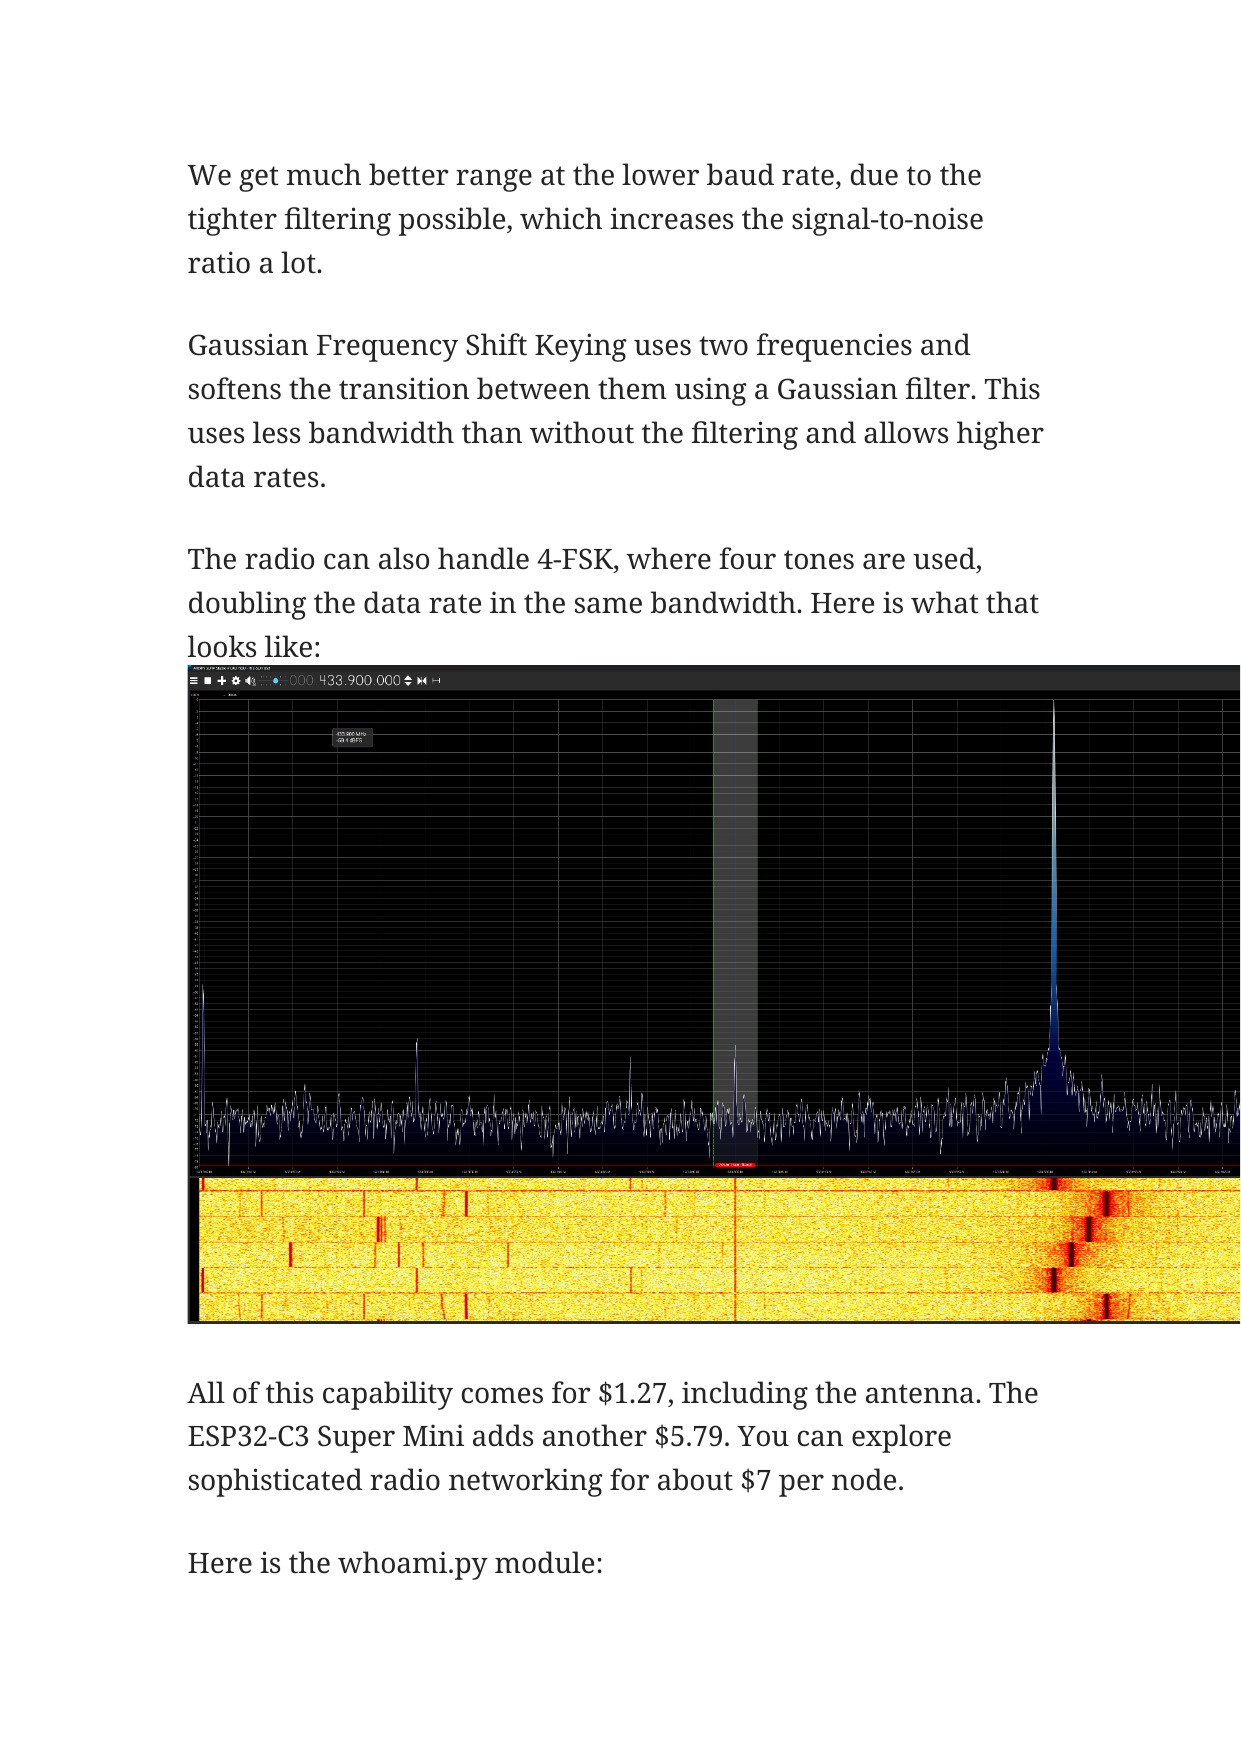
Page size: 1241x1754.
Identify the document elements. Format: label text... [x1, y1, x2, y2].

text We get much better range at the lower baud rate, due to the tighter filtering possible, which increases the signal-to-noise ratio a lot. [187, 150, 1053, 281]
text Gaussian Frequency Shift Keying uses two frequencies and softens the transition between them using a Gaussian filter. This uses less bandwidth than without the filtering and allows higher data rates. [187, 320, 1053, 495]
picture [187, 665, 1241, 1324]
text Here is the whoami.py module: [187, 1538, 1053, 1582]
text The radio can also handle 4-FSK, where four tones are used, doubling the data rate in the same bandwidth. Here is what that looks like: [187, 534, 1053, 665]
text All of this capability comes for $1.27, including the antenna. The ESP32-C3 Super Mini adds another $5.79. You can explore sophisticated radio networking for about $7 per node. [187, 1368, 1053, 1499]
